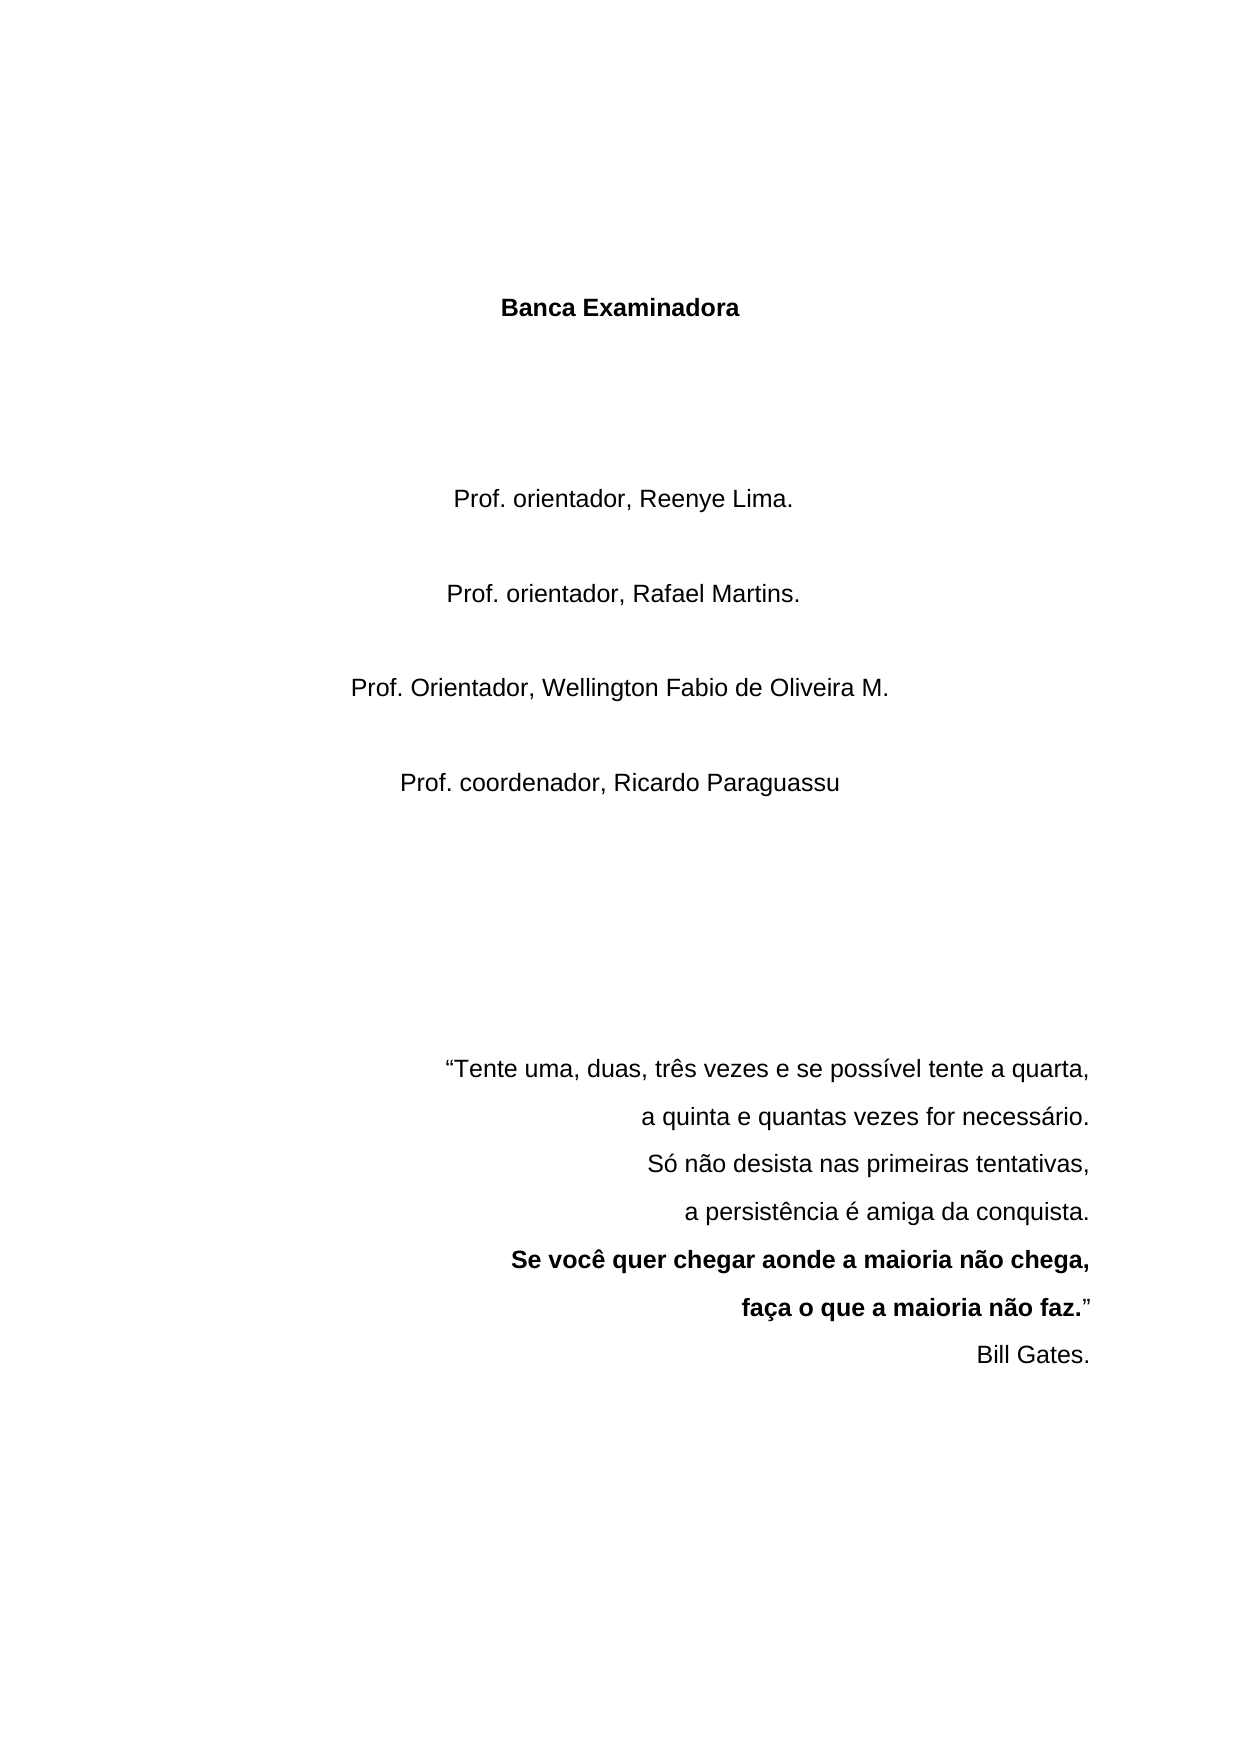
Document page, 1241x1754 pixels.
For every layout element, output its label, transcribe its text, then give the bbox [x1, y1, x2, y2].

text faça o que a maioria não faz.” [150, 1292, 1090, 1321]
text “Tente uma, duas, três vezes e se possível tente a quarta, [150, 1054, 1090, 1083]
text Prof. orientador, Rafael Martins. [150, 578, 1090, 607]
text Bill Gates. [150, 1340, 1090, 1369]
text Se você quer chegar aonde a maioria não chega, [150, 1245, 1090, 1273]
text Só não desista nas primeiras tentativas, [150, 1149, 1090, 1178]
text Prof. coordenador, Ricardo Paraguassu [150, 768, 1090, 796]
text Banca Examinadora [150, 293, 1090, 322]
text Prof. orientador, Reenye Lima. [150, 484, 1090, 513]
text Prof. Orientador, Wellington Fabio de Oliveira M. [150, 673, 1090, 702]
text a quinta e quantas vezes for necessário. [150, 1102, 1090, 1130]
text a persistência é amiga da conquista. [150, 1197, 1090, 1226]
